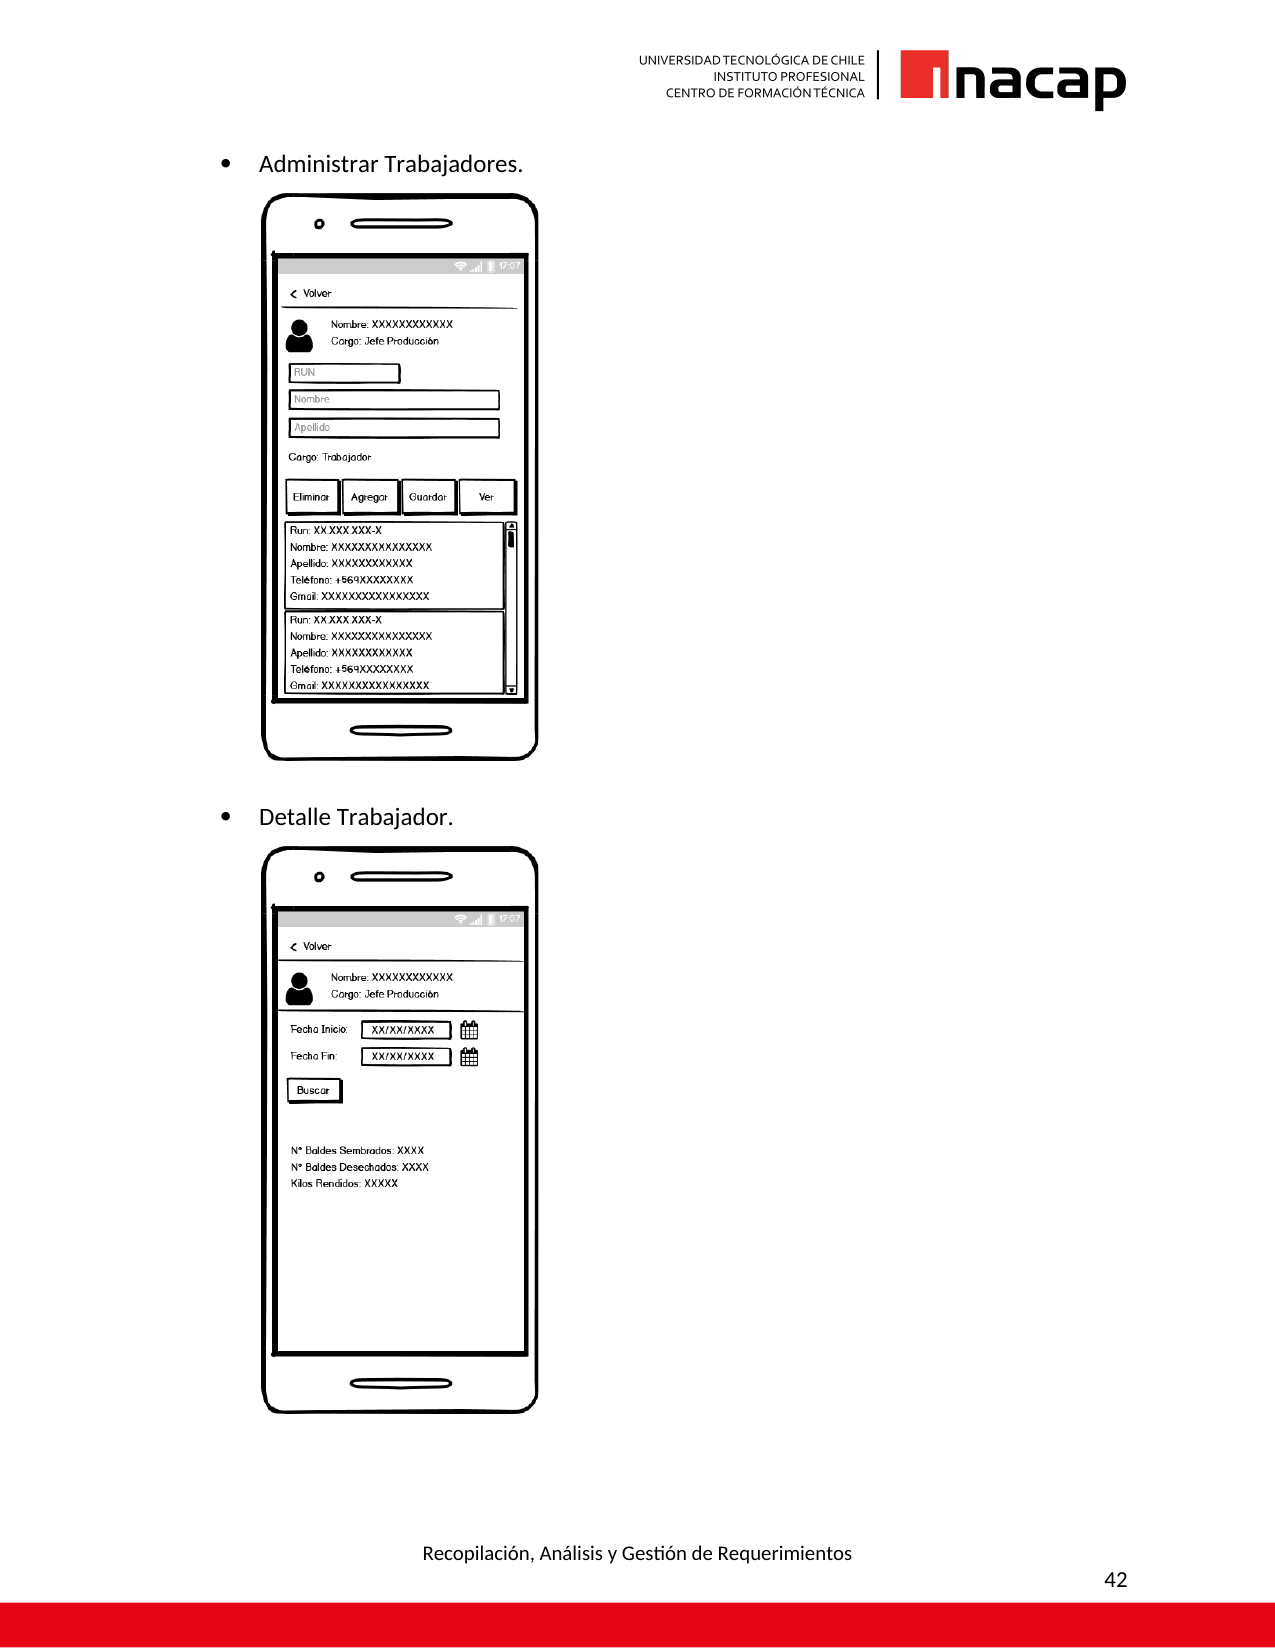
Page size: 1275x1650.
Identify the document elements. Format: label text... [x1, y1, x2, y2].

list Detalle Trabajador. [221, 801, 1127, 831]
picture [260, 193, 539, 761]
picture [260, 846, 539, 1414]
list Administrar Trabajadores. [221, 148, 1127, 178]
picture [636, 46, 1128, 112]
